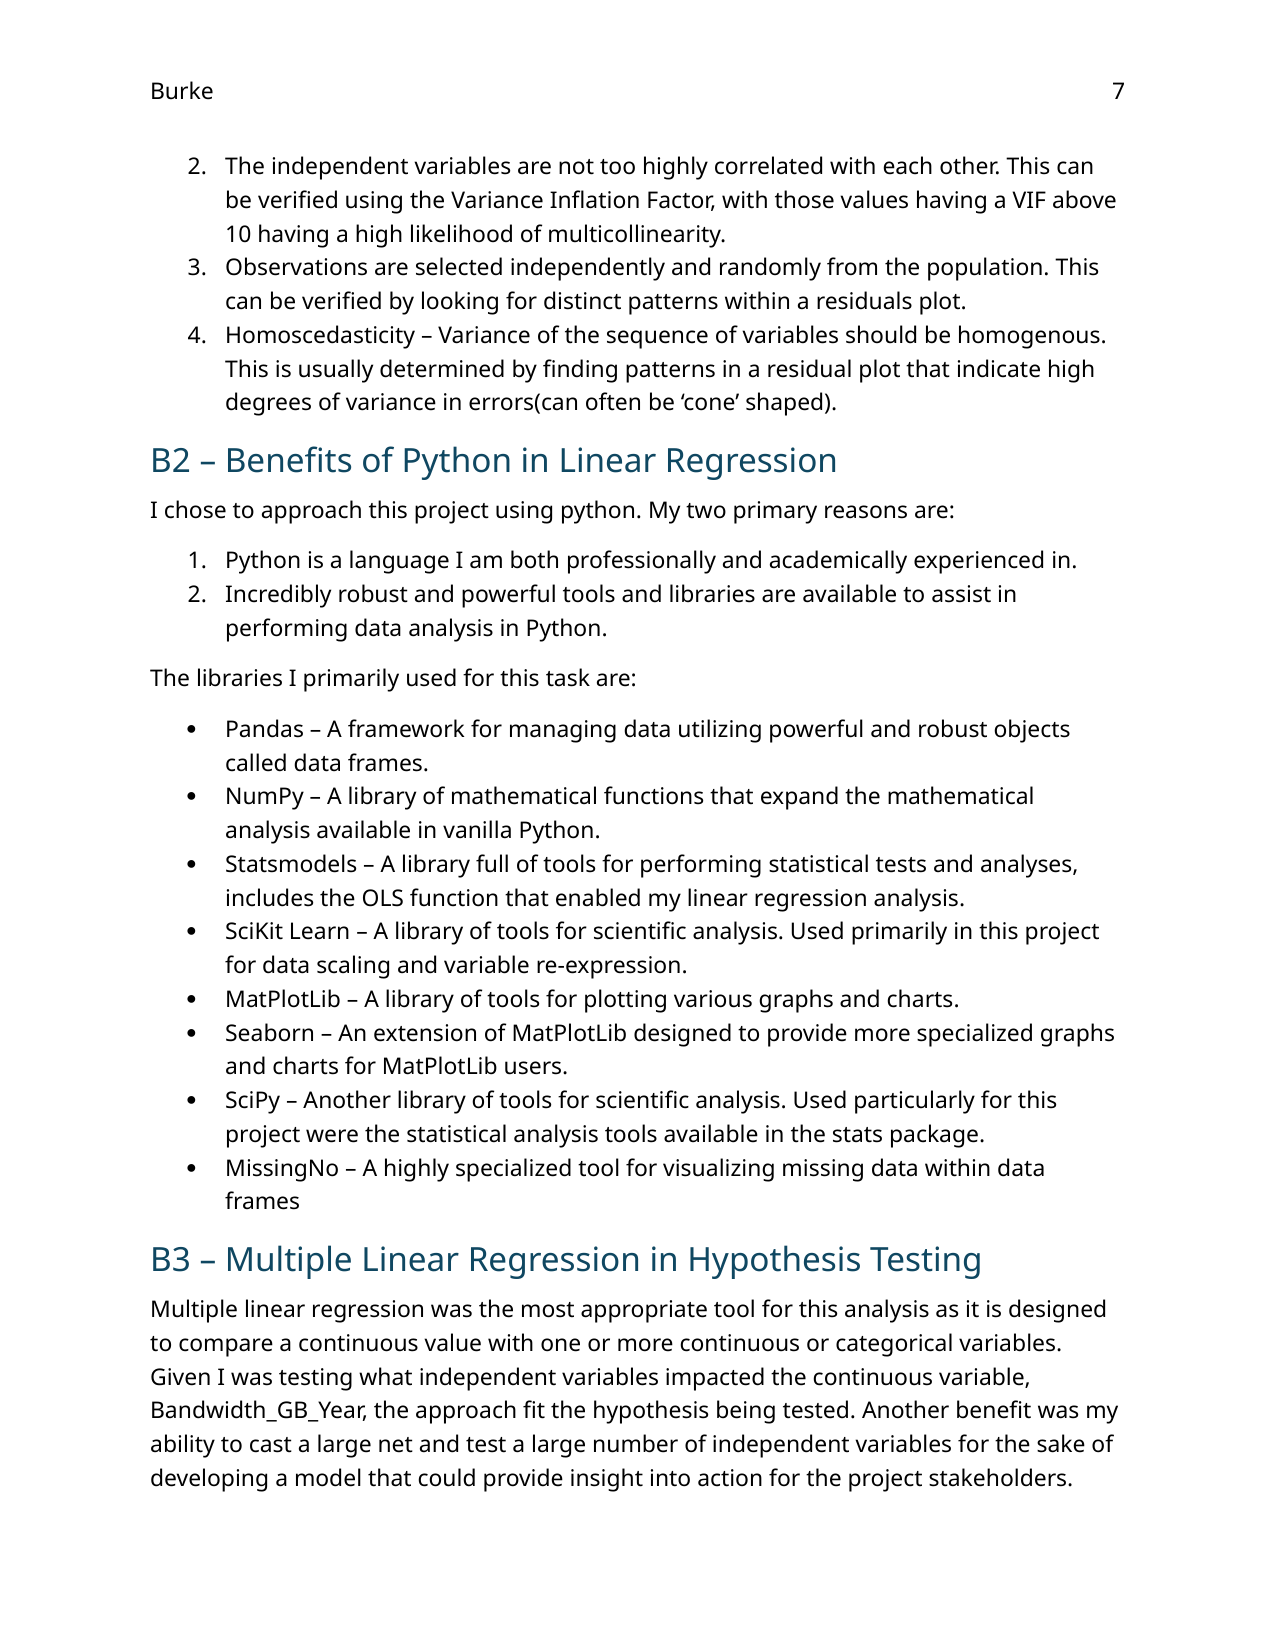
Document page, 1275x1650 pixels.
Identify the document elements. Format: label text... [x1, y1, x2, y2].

list Statsmodels – A library full of tools for performing statistical tests and analyses, includes the OLS function that enabled my linear regression analysis. [187, 848, 1125, 913]
subtitle B3 – Multiple Linear Regression in Hypothesis Testing [150, 1236, 1125, 1281]
list Pandas – A framework for managing data utilizing powerful and robust objects called data frames. [187, 713, 1125, 778]
list Python is a language I am both professionally and academically experienced in. [187, 544, 1125, 576]
subtitle B2 – Benefits of Python in Linear Regression [150, 437, 1125, 482]
list SciKit Learn – A library of tools for scientific analysis. Used primarily in this project for data scaling and variable re-expression. [187, 915, 1125, 980]
list MissingNo – A highly specialized tool for visualizing missing data within data frames [187, 1151, 1125, 1216]
list Homoscedasticity – Variance of the sequence of variables should be homogenous. This is usually determined by finding patterns in a residual plot that indicate high degrees of variance in errors(can often be ‘cone’ shaped). [187, 319, 1125, 417]
list SciPy – Another library of tools for scientific analysis. Used particularly for this project were the statistical analysis tools available in the stats package. [187, 1084, 1125, 1149]
list Seaborn – An extension of MatPlotLib designed to provide more specialized graphs and charts for MatPlotLib users. [187, 1016, 1125, 1081]
list The independent variables are not too highly correlated with each other. This can be verified using the Variance Inflation Factor, with those values having a VIF above 10 having a high likelihood of multicollinearity. [187, 150, 1125, 249]
text The libraries I primarily used for this task are: [150, 662, 1125, 693]
list Incredibly robust and powerful tools and libraries are available to assist in performing data analysis in Python. [187, 578, 1125, 643]
list NumPy – A library of mathematical functions that expand the mathematical analysis available in vanilla Python. [187, 780, 1125, 845]
text Multiple linear regression was the most appropriate tool for this analysis as it is designed to compare a continuous value with one or more continuous or categorical variables. Given I was testing what independent variables impacted the continuous variable, Bandwidth_GB_Year, the approach fit the hypothesis being tested. Another benefit was my ability to cast a large net and test a large number of independent variables for the sake of developing a model that could provide insight into action for the project stakeholders. [150, 1293, 1125, 1493]
text I chose to approach this project using python. My two primary reasons are: [150, 494, 1125, 525]
list Observations are selected independently and randomly from the population. This can be verified by looking for distinct patterns within a residuals plot. [187, 251, 1125, 316]
list MatPlotLib – A library of tools for plotting various graphs and charts. [187, 983, 1125, 1014]
